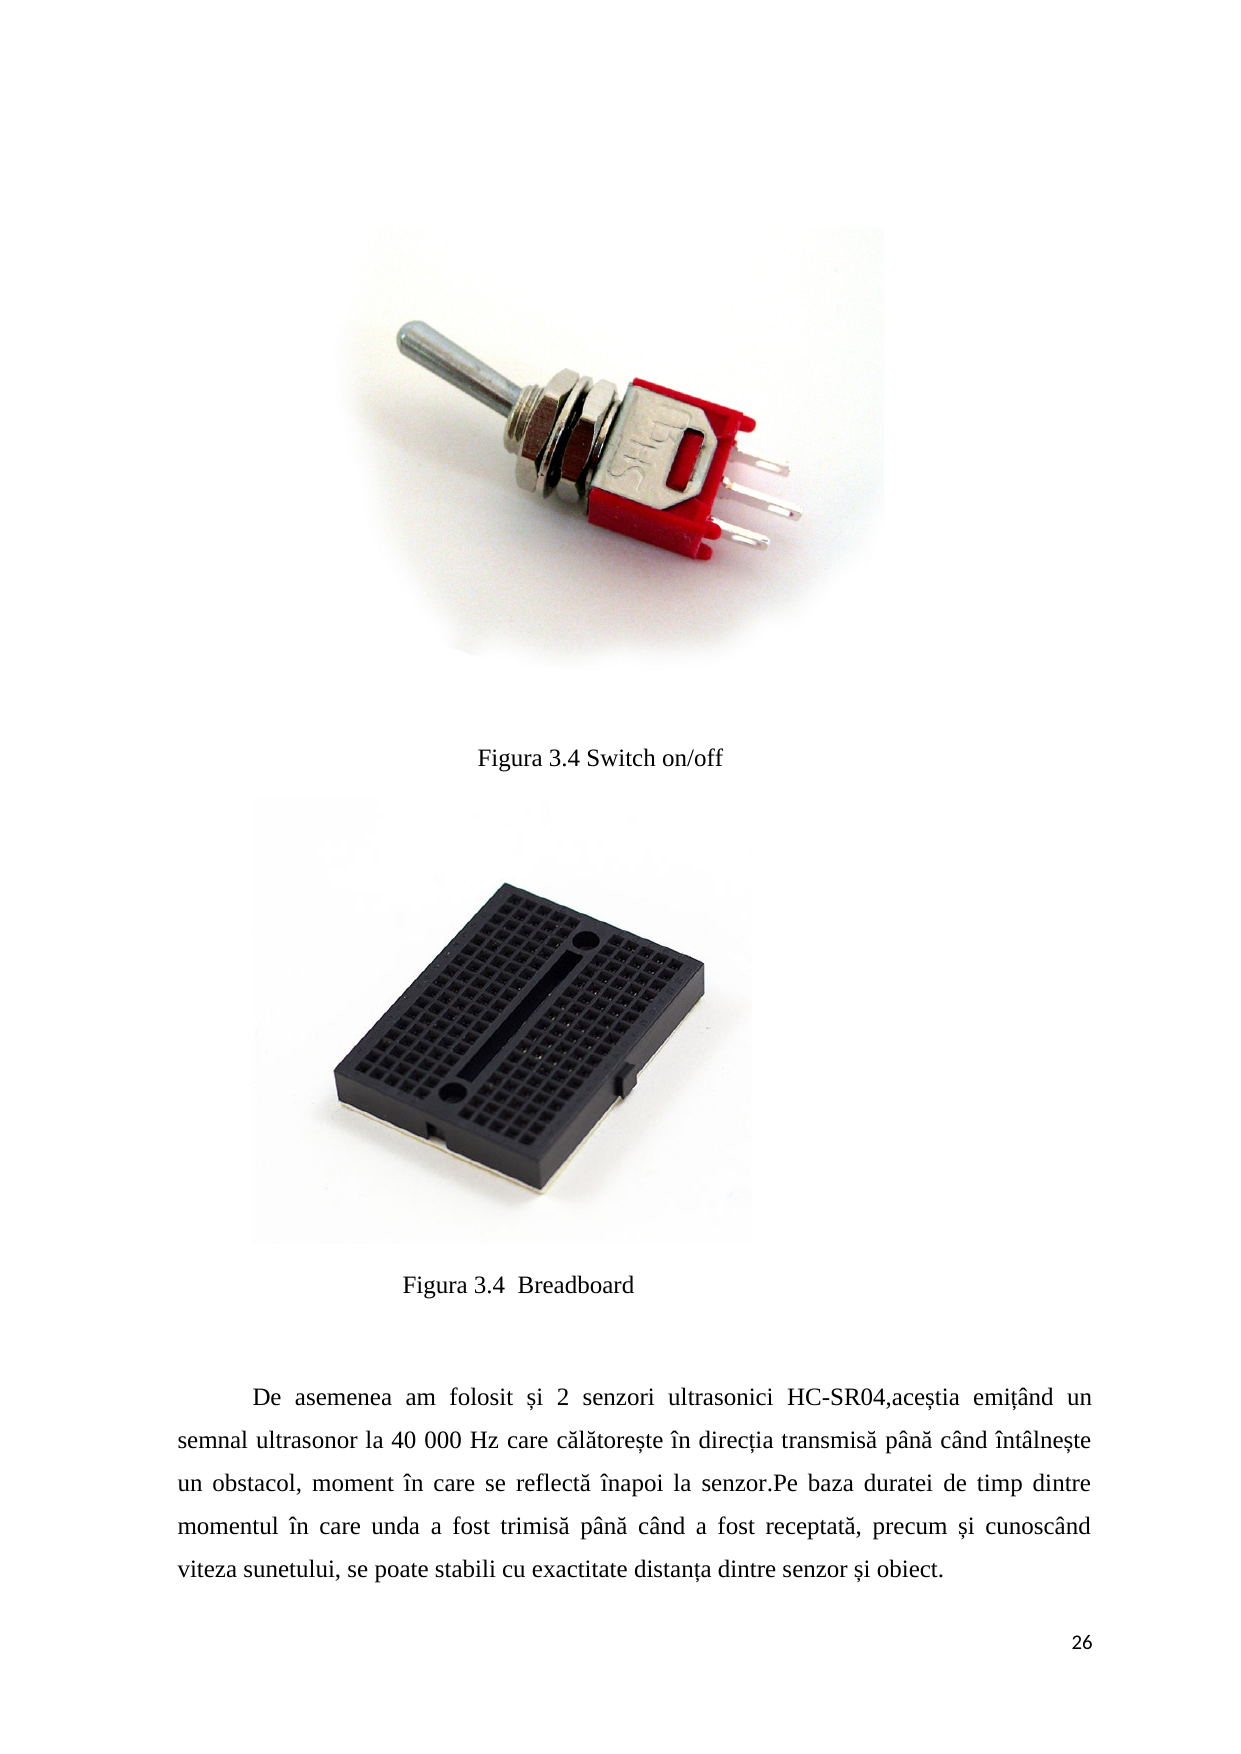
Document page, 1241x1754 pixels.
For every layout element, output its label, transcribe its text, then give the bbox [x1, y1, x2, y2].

text Figura 3.4 Switch on/off [402, 743, 1092, 771]
picture [325, 227, 885, 690]
picture [252, 798, 753, 1244]
text Figura 3.4 Breadboard [177, 1271, 1092, 1299]
text De asemenea am folosit și 2 senzori ultrasonici HC-SR04,aceștia emițând un semnal ultrasonor la 40 000 Hz care călătorește în direcția transmisă până când întâlnește un obstacol, moment în care se reflectă înapoi la senzor.Pe baza duratei de timp dintre momentul în care unda a fost trimisă până când a fost receptată, precum și cunoscând viteza sunetului, se poate stabili cu exactitate distanța dintre senzor și obiect. [177, 1382, 1092, 1583]
